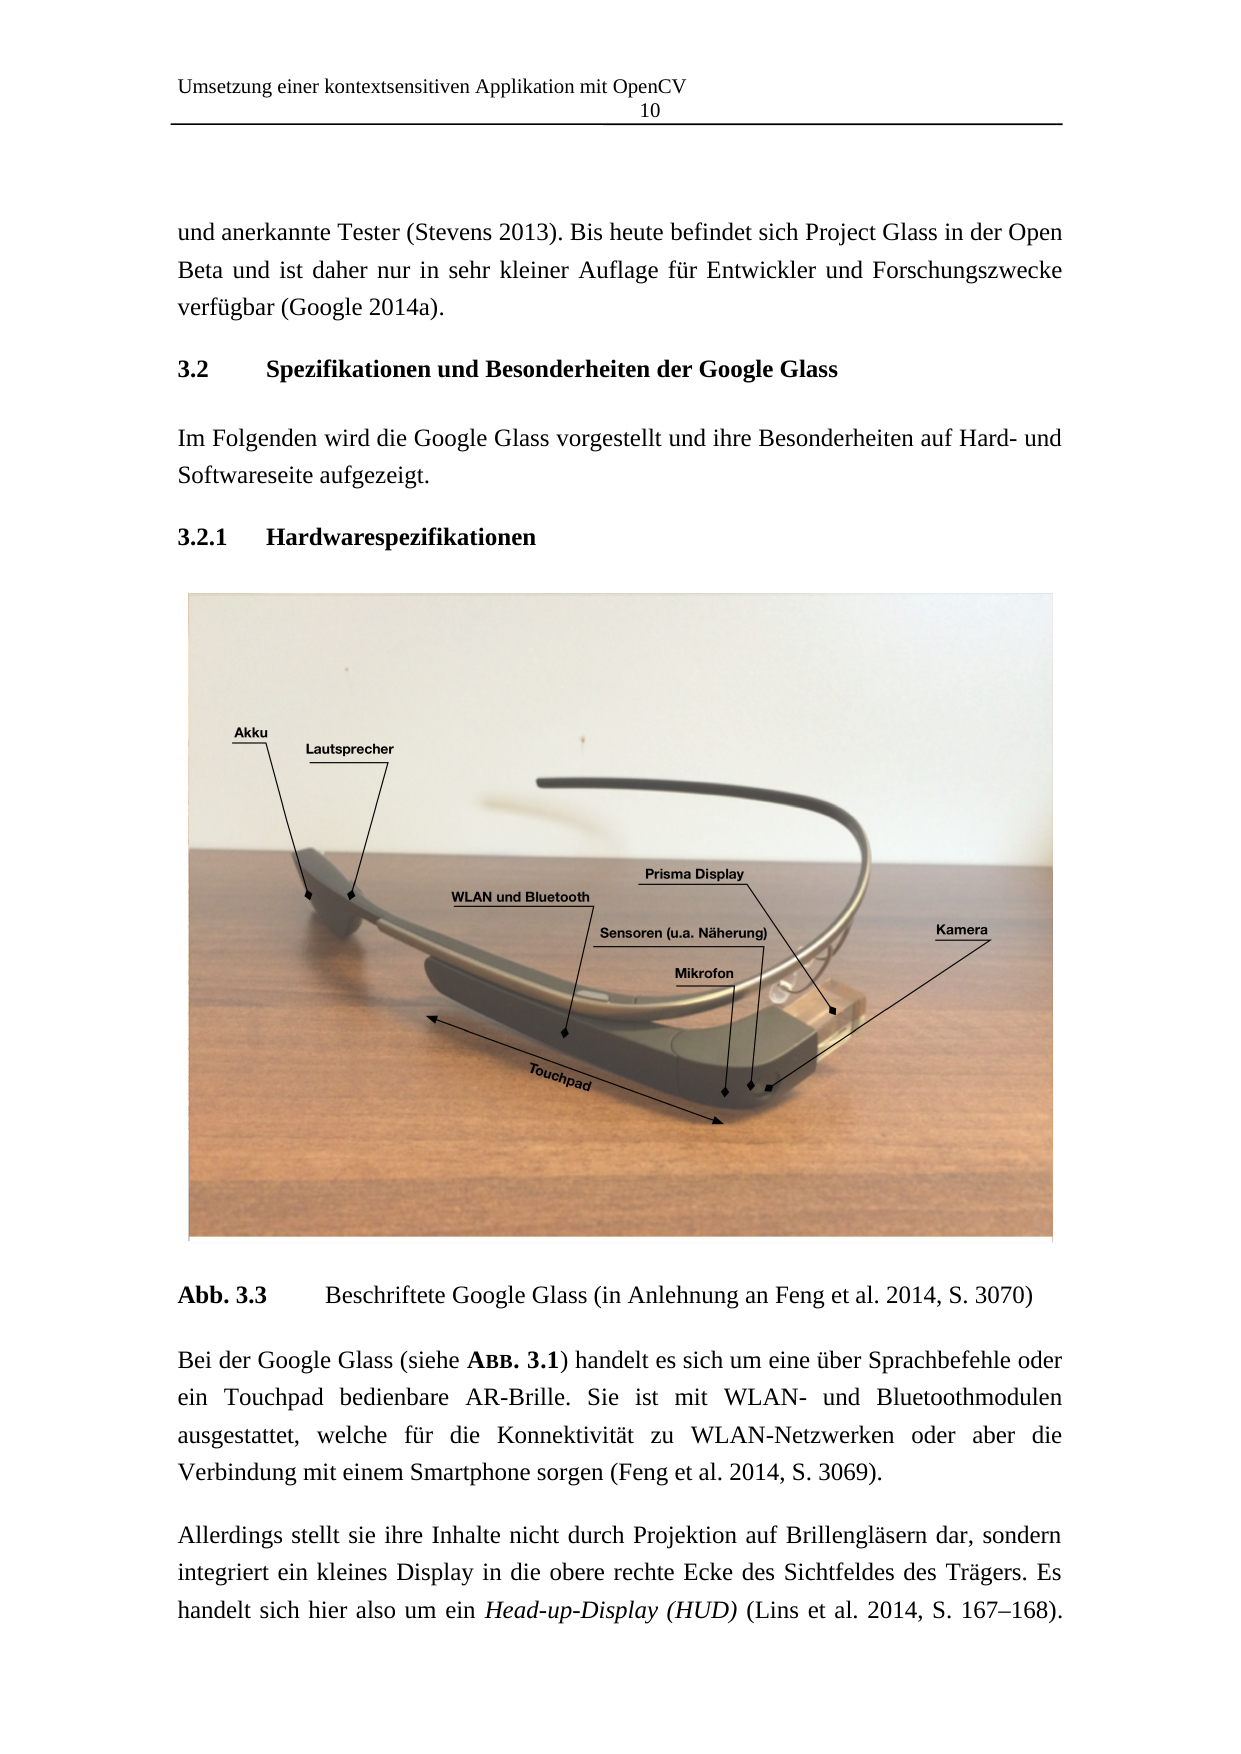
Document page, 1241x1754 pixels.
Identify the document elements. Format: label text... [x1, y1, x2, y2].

text Bei der Google Glass (siehe Abb. 3.1) handelt es sich um eine über Sprachbefehle oder ein Touchpad bedienbare AR-Brille. Sie ist mit WLAN- und Bluetoothmodulen ausgestattet, welche für die Konnektivität zu WLAN-Netzwerken oder aber die Verbindung mit einem Smartphone sorgen (Feng et al. 2014, S. 3069). [177, 1336, 1063, 1486]
text Im Folgenden wird die Google Glass vorgestellt und ihre Besonderheiten auf Hard- und Softwareseite aufgezeigt. [177, 414, 1063, 489]
picture [177, 582, 1064, 1254]
subtitle Hardwarespezifikationen [177, 522, 1063, 551]
subtitle Spezifikationen und Besonderheiten der Google Glass [177, 354, 1063, 383]
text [177, 208, 1063, 321]
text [177, 1511, 1063, 1624]
